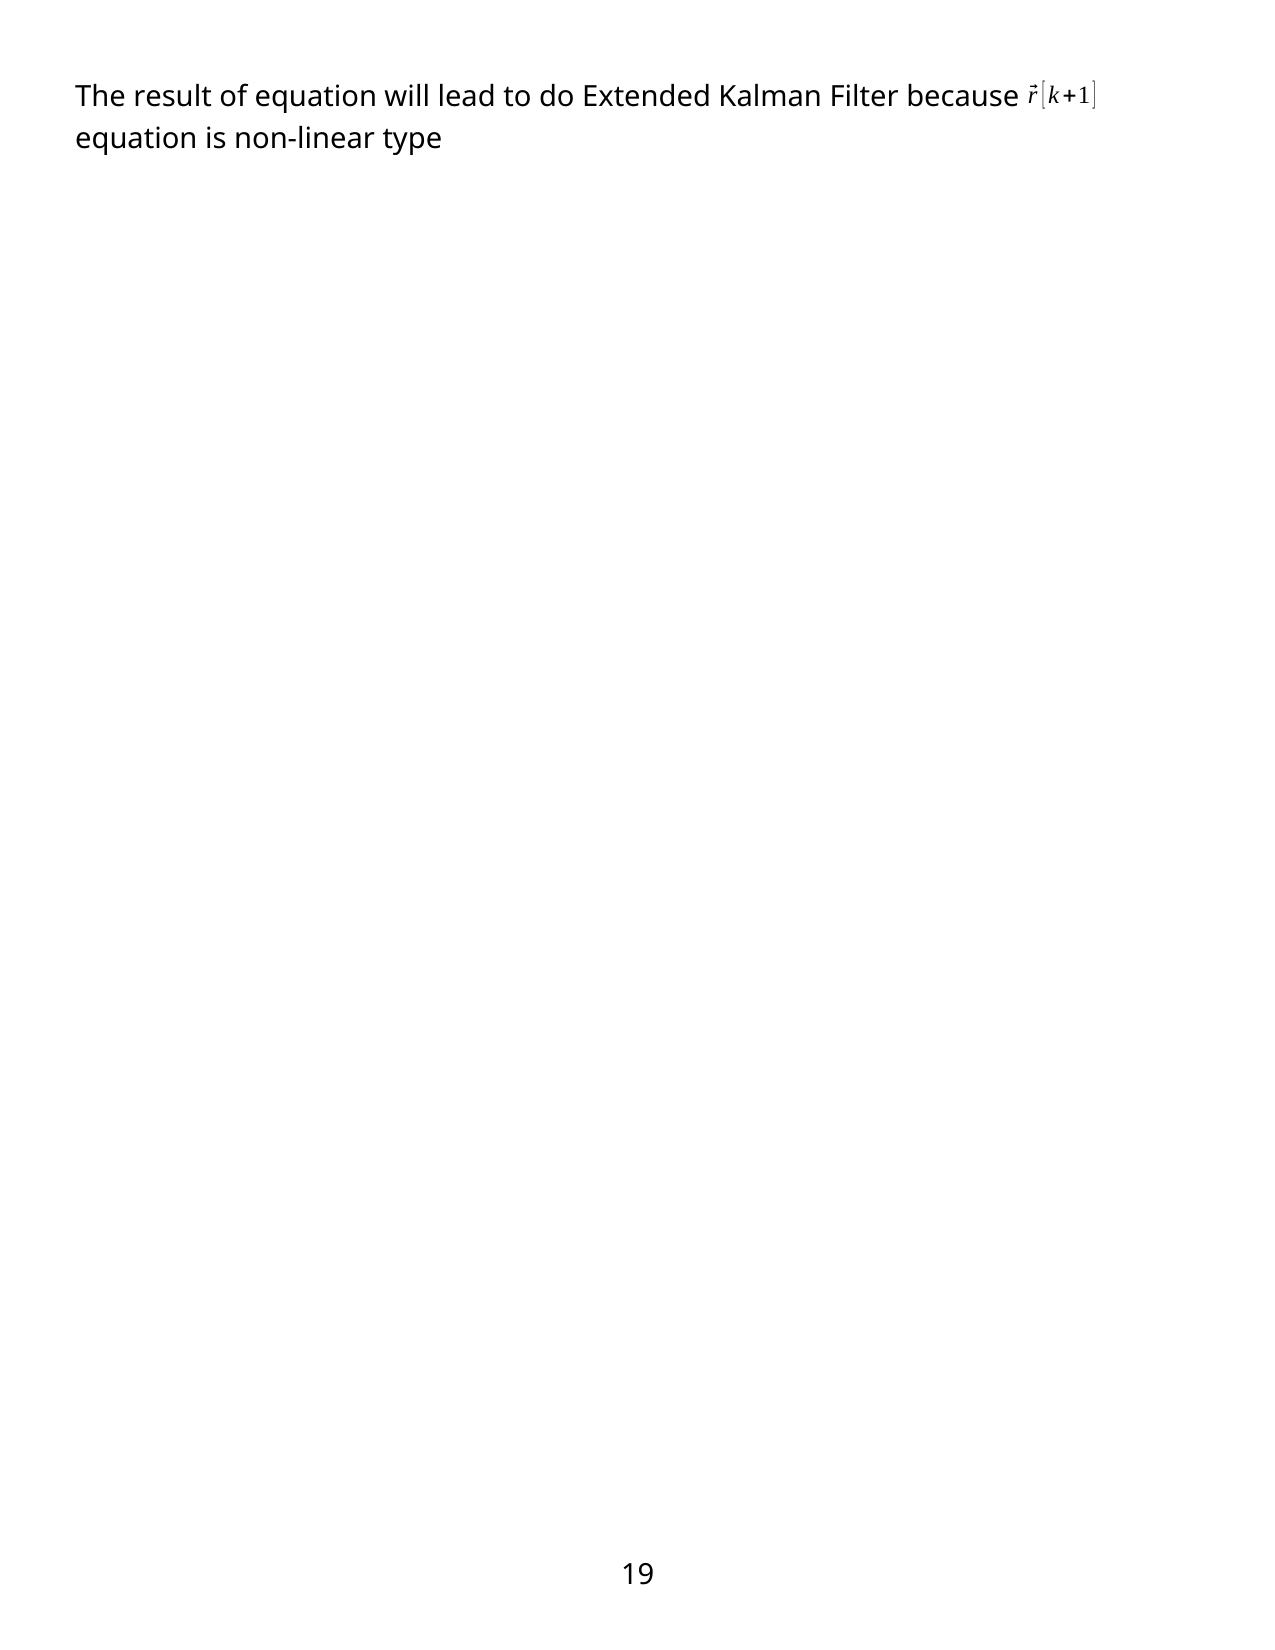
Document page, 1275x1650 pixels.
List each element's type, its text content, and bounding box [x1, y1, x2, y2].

text The result of equation will lead to do Extended Kalman Filter because equation is non-linear type [75, 75, 1200, 157]
